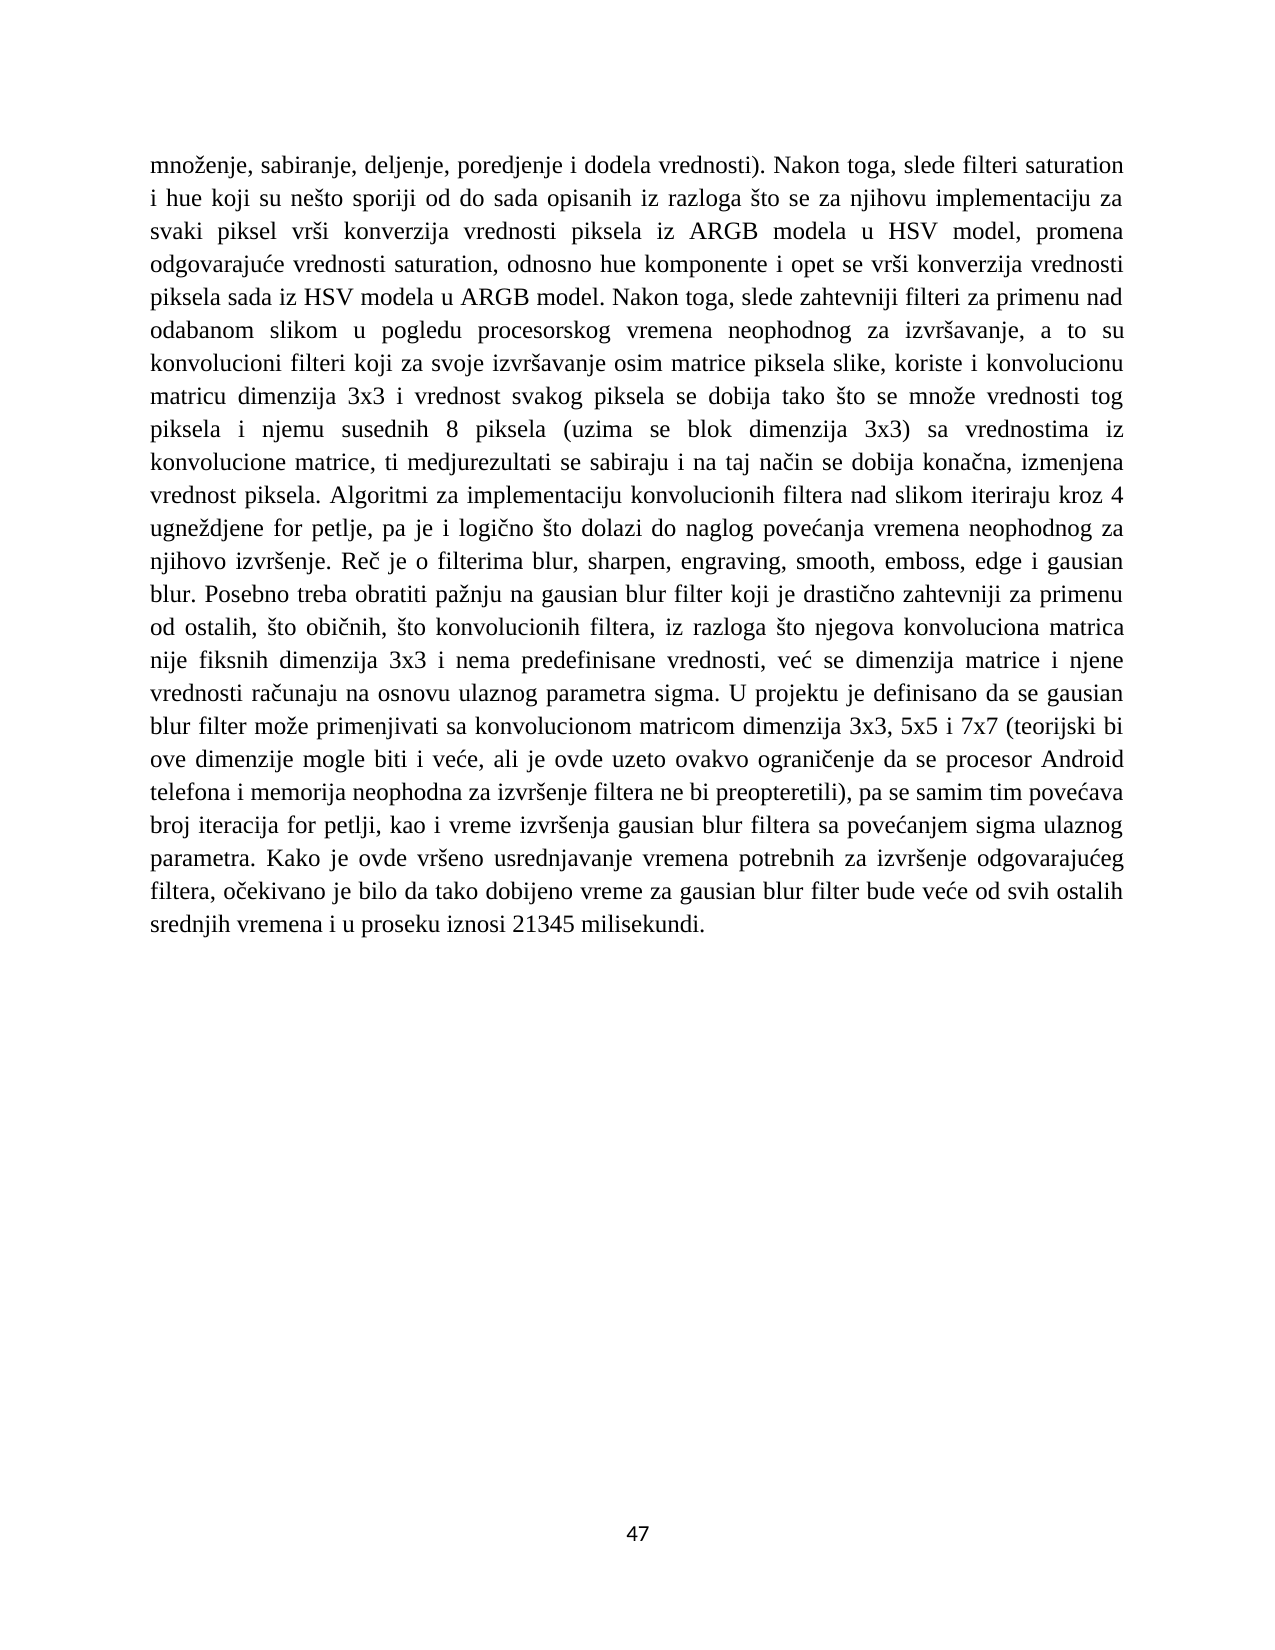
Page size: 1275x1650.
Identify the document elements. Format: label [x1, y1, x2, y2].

text [150, 150, 1125, 938]
